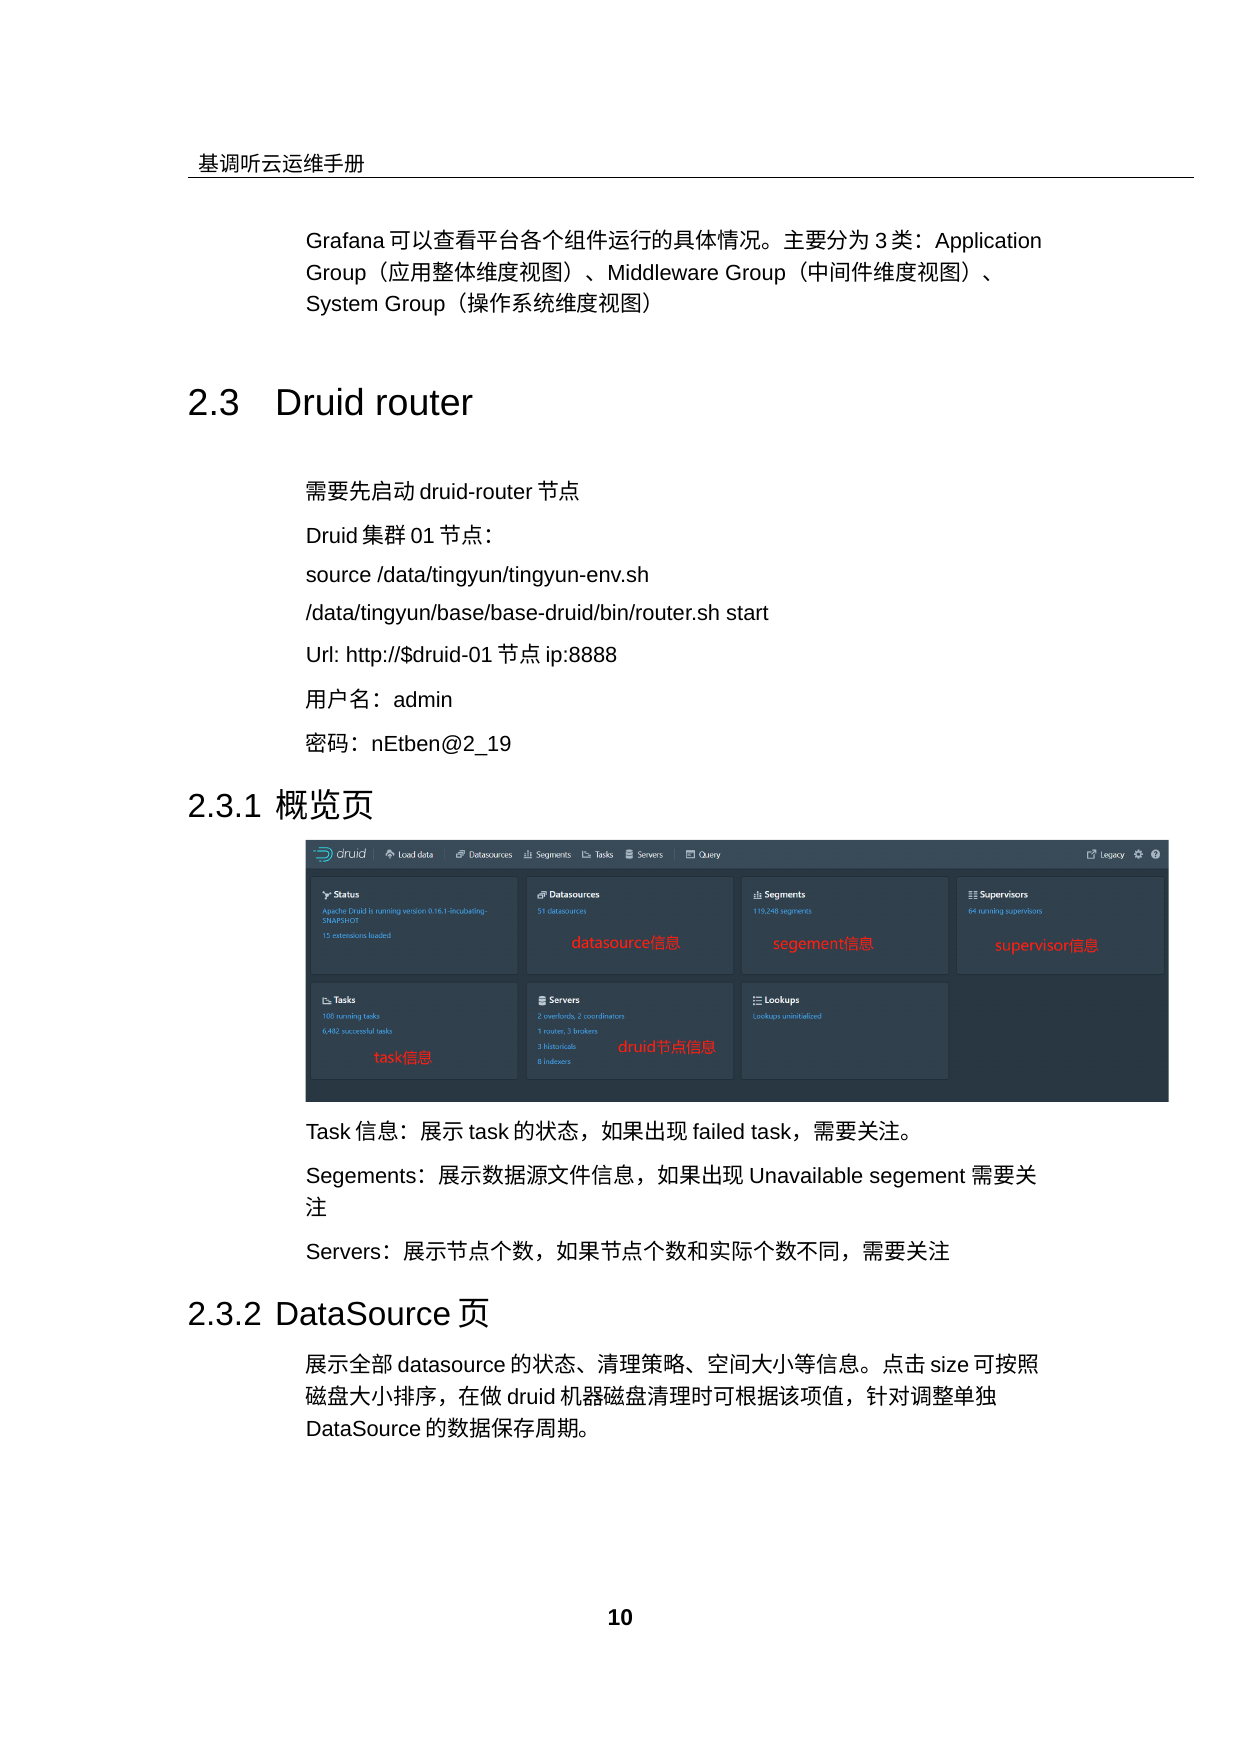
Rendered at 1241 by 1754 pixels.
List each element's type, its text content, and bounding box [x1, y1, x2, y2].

subtitle 概览页 [187, 778, 1053, 827]
text /data/tingyun/base/base-druid/bin/router.sh start [306, 600, 1053, 625]
subtitle Druid router [187, 380, 1053, 423]
subtitle DataSource页 [187, 1287, 1053, 1335]
text Task信息：展示task的状态，如果出现failed task，需要关注。 [306, 1114, 1053, 1146]
picture [305, 839, 1169, 1102]
text 需要先启动druid-router节点 [306, 474, 1053, 505]
text 用户名：admin [306, 682, 1053, 713]
text 密码：nEtben@2_19 [306, 726, 1053, 757]
text Grafana可以查看平台各个组件运行的具体情况。主要分为3类：Application Group（应用整体维度视图）、Middleware Group（中间件维度视图）、System Group（操作系统维度视图） [306, 223, 1053, 318]
text Segements：展示数据源文件信息，如果出现Unavailable segement 需要关注 [306, 1158, 1053, 1222]
text Url: http://$druid-01节点ip:8888 [306, 637, 1053, 669]
text 展示全部datasource的状态、清理策略、空间大小等信息。点击size可按照磁盘大小排序，在做druid机器磁盘清理时可根据该项值，针对调整单独DataSource的数据保存周期。 [306, 1347, 1053, 1442]
text Servers：展示节点个数，如果节点个数和实际个数不同，需要关注 [306, 1234, 1053, 1266]
text source /data/tingyun/tingyun-env.sh [306, 562, 1053, 587]
text Druid集群01节点： [306, 518, 1053, 549]
